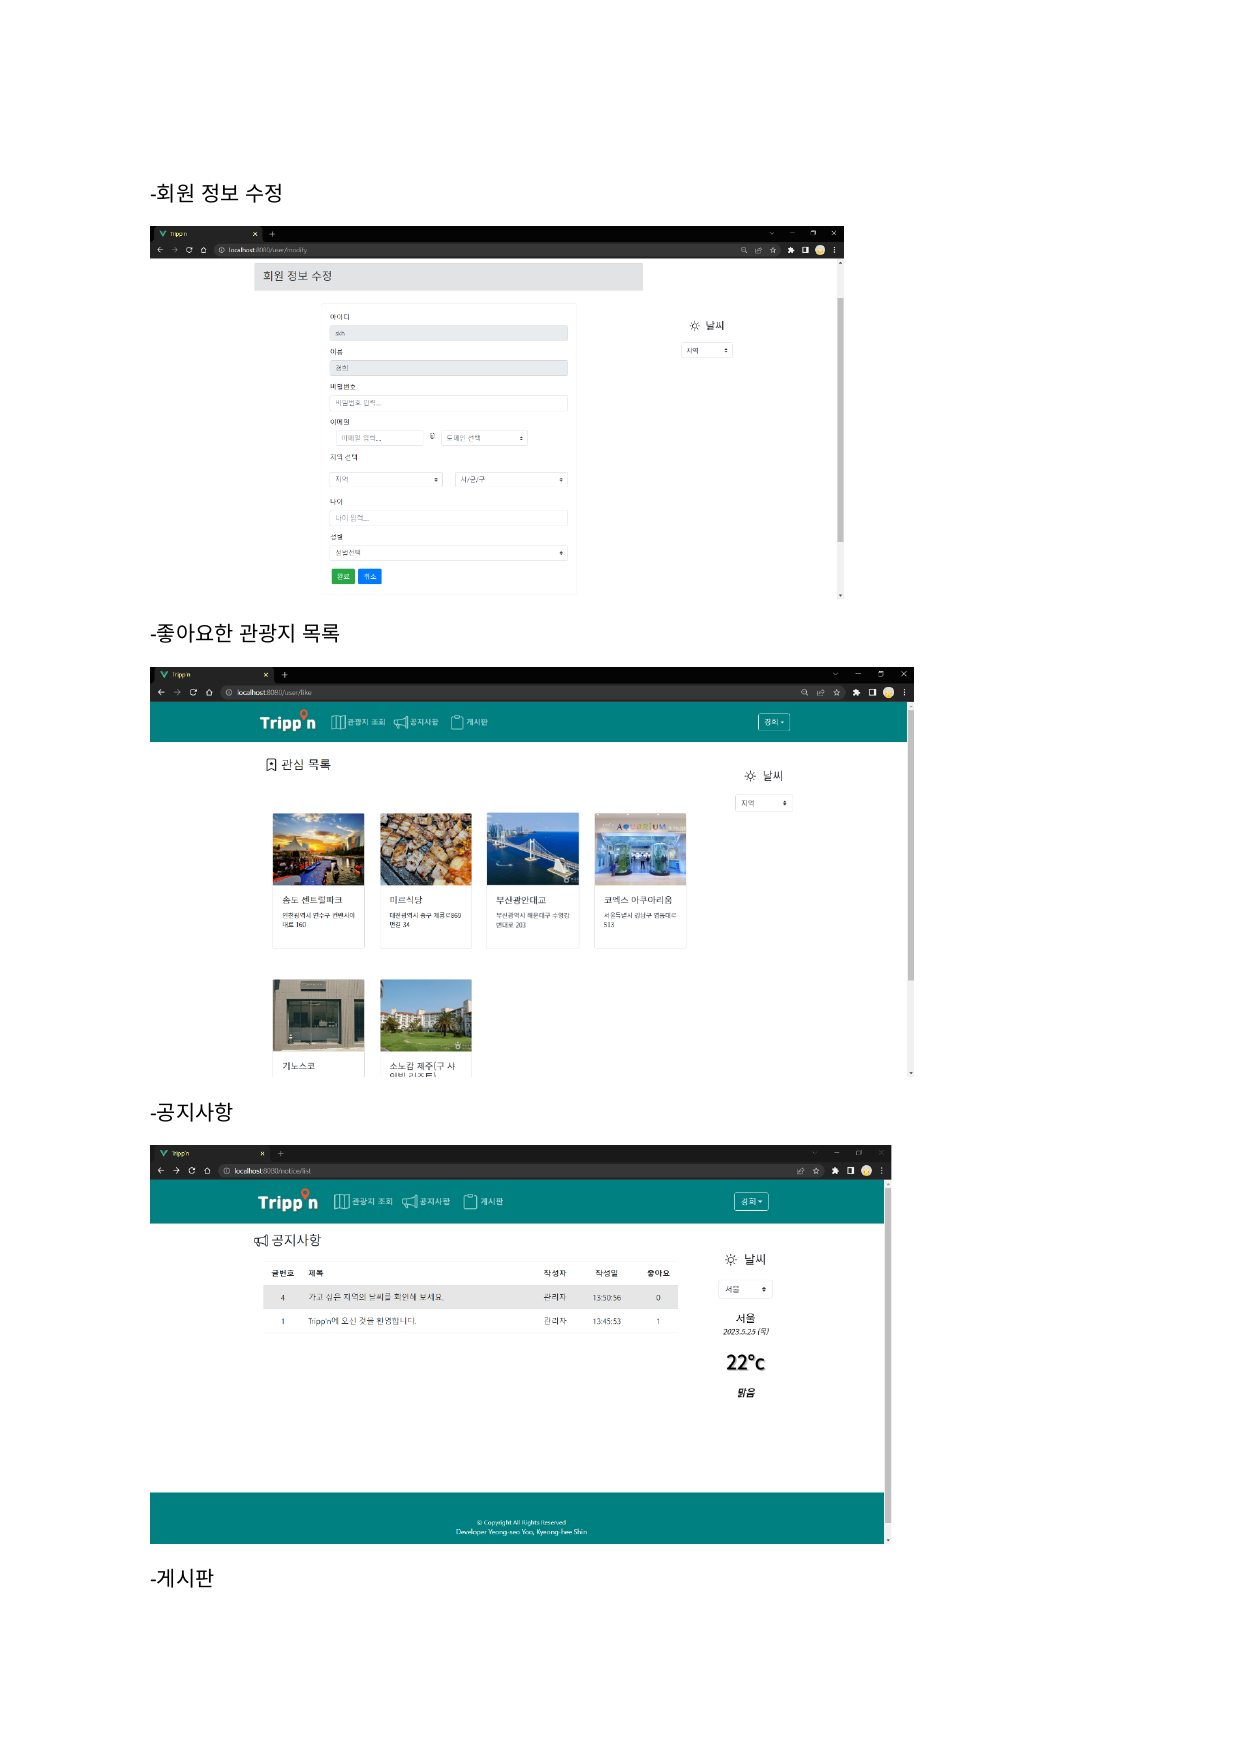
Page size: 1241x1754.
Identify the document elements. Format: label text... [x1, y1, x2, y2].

text -좋아요한 관광지 목록 [150, 618, 1090, 648]
text -공지사항 [150, 1096, 1090, 1126]
picture [150, 1145, 892, 1544]
picture [150, 667, 914, 1077]
text -회원 정보 수정 [150, 177, 1090, 207]
picture [150, 226, 844, 599]
text -게시판 [150, 1562, 1090, 1592]
